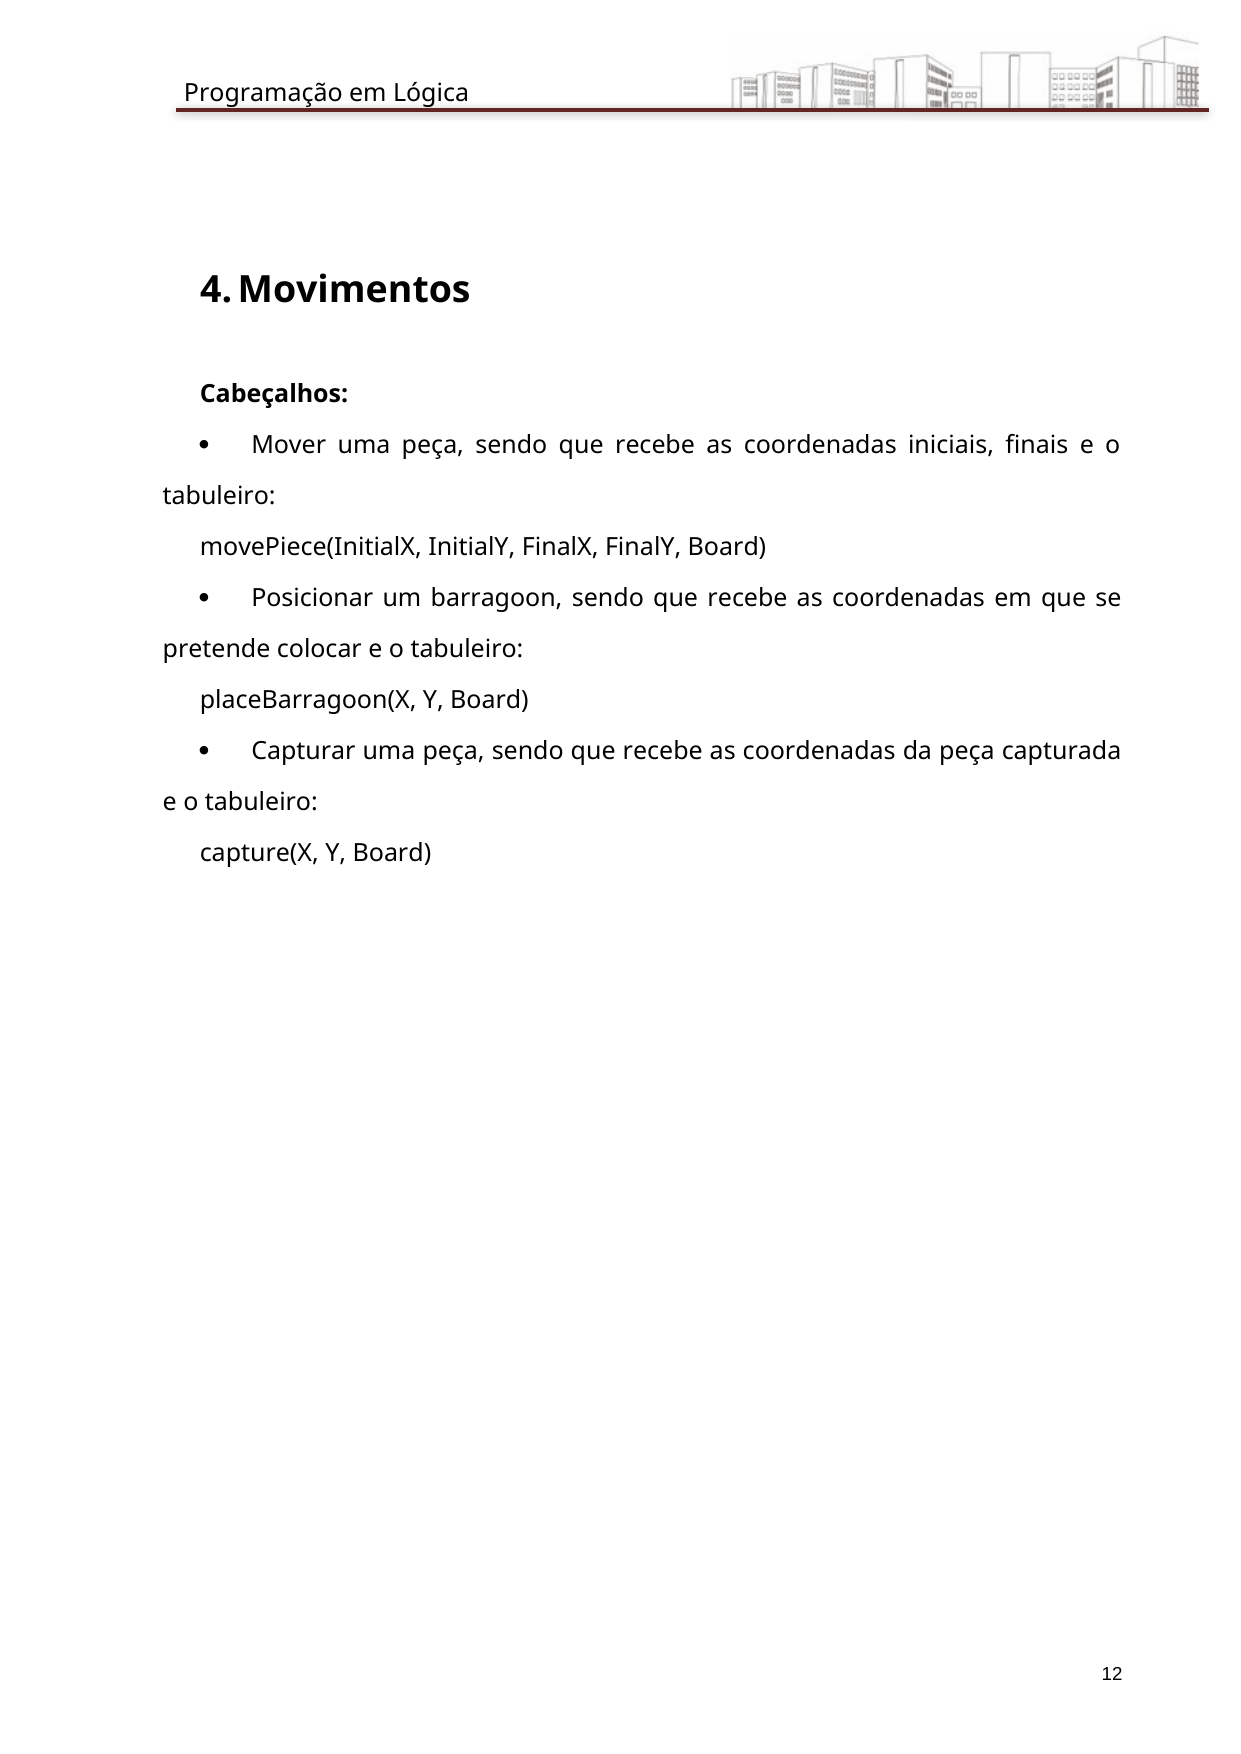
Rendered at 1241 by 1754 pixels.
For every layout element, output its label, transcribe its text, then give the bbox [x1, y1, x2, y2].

text Cabeçalhos: [162, 375, 1122, 409]
text capture(X, Y, Board) [162, 835, 1122, 869]
list Posicionar um barragoon, sendo que recebe as coordenadas em que se pretende colocar e o tabuleiro: [162, 579, 1122, 665]
text placeBarragoon(X, Y, Board) [162, 682, 1122, 716]
list Mover uma peça, sendo que recebe as coordenadas iniciais, finais e o tabuleiro: [162, 426, 1122, 512]
text movePiece(InitialX, InitialY, FinalX, FinalY, Board) [162, 528, 1122, 563]
subtitle Movimentos [200, 262, 1122, 313]
list Capturar uma peça, sendo que recebe as coordenadas da peça capturada e o tabuleiro: [162, 733, 1122, 818]
picture [729, 31, 1199, 108]
